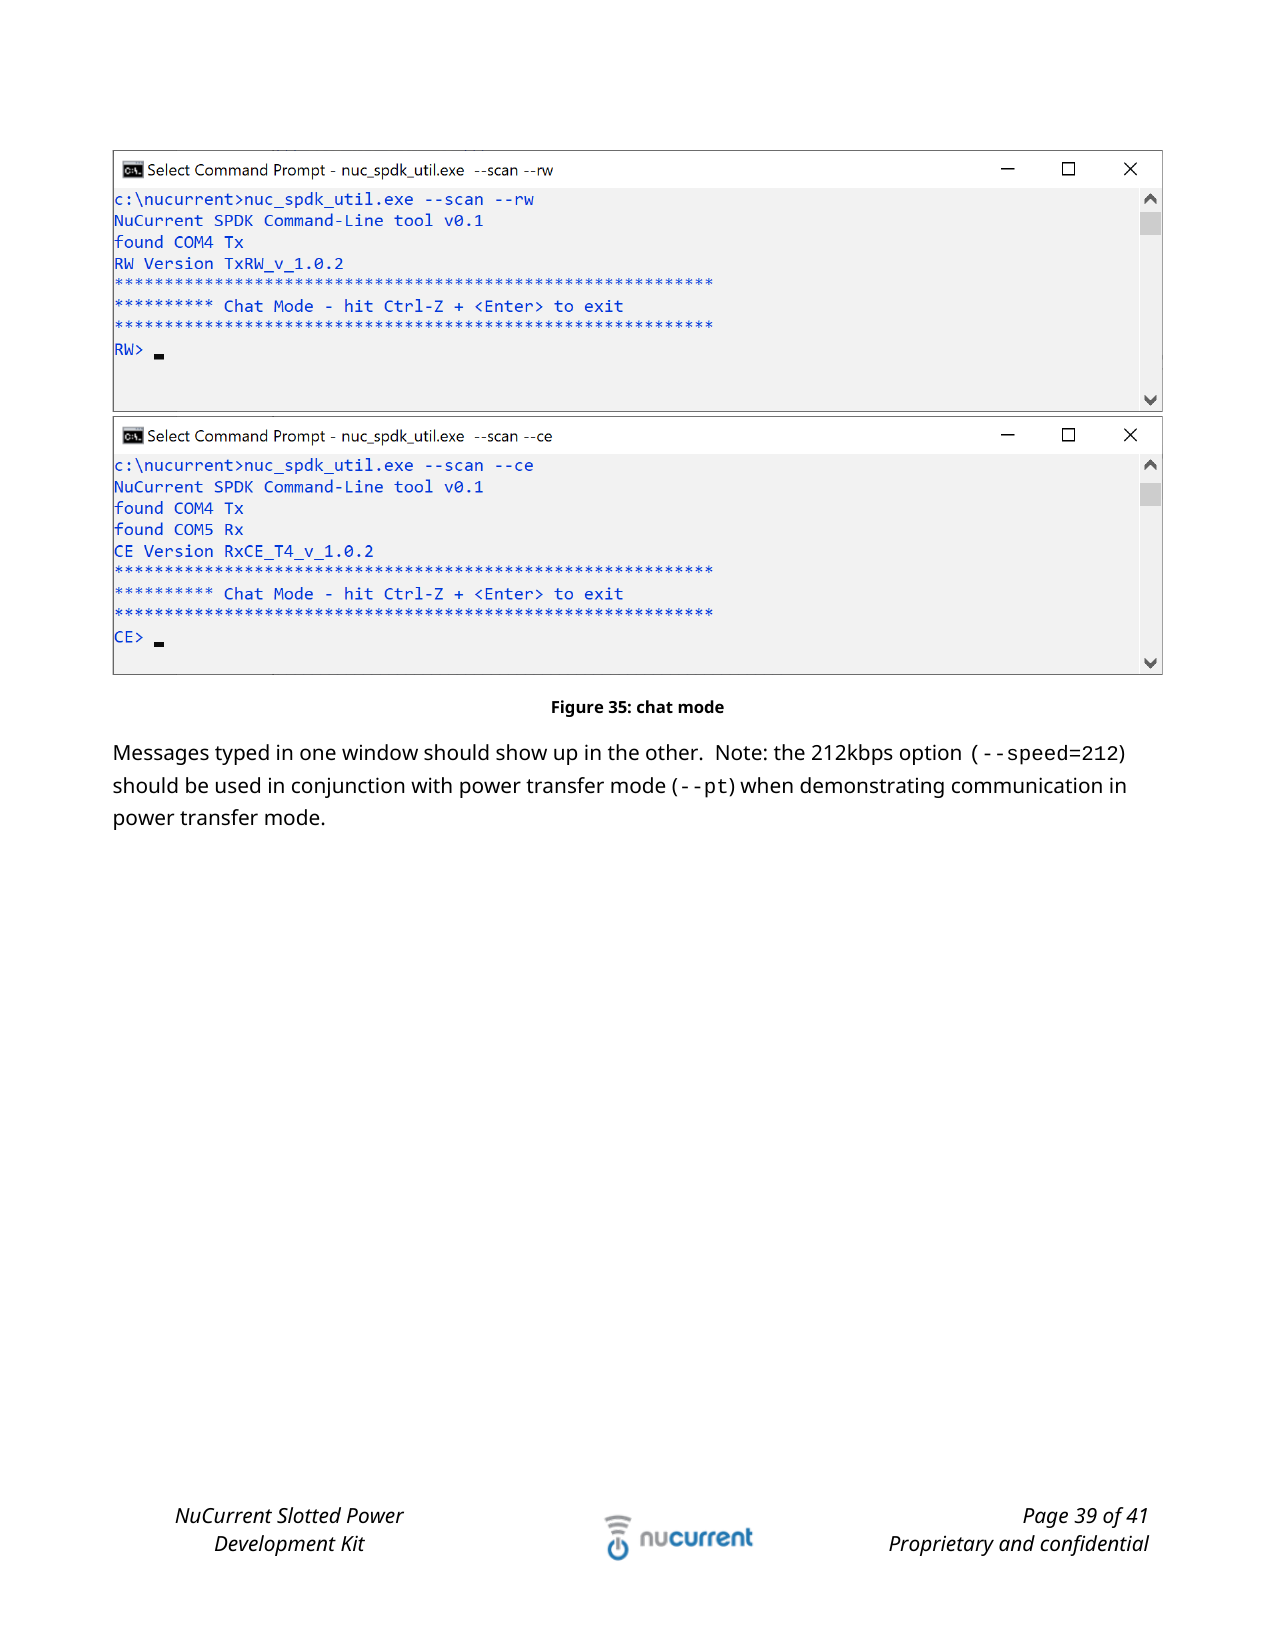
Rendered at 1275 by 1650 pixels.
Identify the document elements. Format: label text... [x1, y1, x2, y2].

text Figure 35: chat mode [112, 695, 1162, 718]
picture [112, 150, 1163, 412]
text Messages typed in one window should show up in the other. Note: the 212kbps option (--speed=212) should be used in conjunction with power transfer mode (--pt) when demonstrating communication in power transfer mode. [112, 738, 1162, 832]
picture [588, 1501, 771, 1579]
picture [112, 416, 1163, 675]
